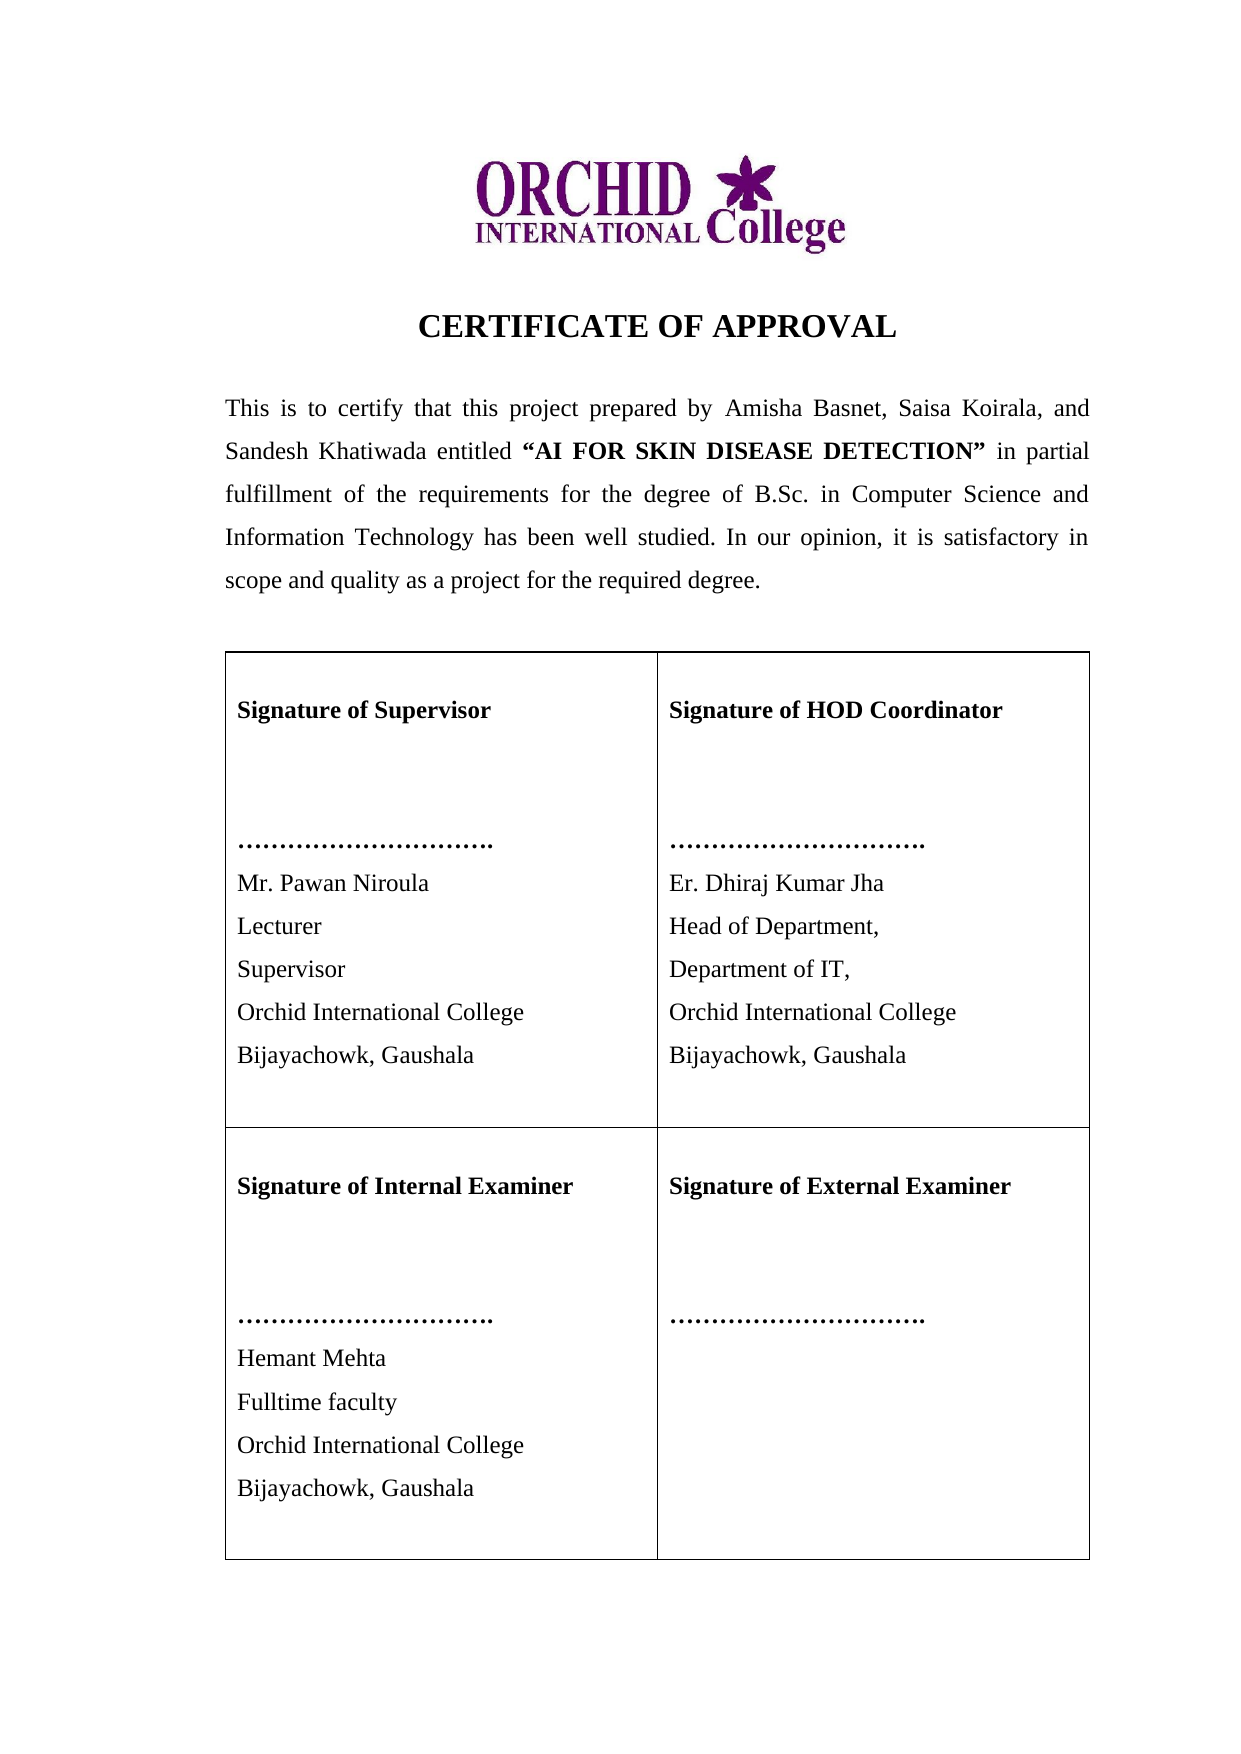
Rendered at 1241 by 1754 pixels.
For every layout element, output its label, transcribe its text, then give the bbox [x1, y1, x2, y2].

picture [460, 150, 855, 263]
table_header Signature of Supervisor …………………………. Mr. Pawan Niroula Lecturer Supervisor Orchid International College Bijayachowk, Gaushala [226, 653, 657, 1127]
table_cell Signature of Internal Examiner …………………………. Hemant Mehta Fulltime faculty Orchid International College Bijayachowk, Gaushala [226, 1128, 657, 1559]
table_cell Signature of External Examiner …………………………. [658, 1128, 1089, 1559]
table_header Signature of HOD Coordinator …………………………. Er. Dhiraj Kumar Jha Head of Department, Department of IT, Orchid International College Bijayachowk, Gaushala [658, 653, 1089, 1127]
text CERTIFICATE OF APPROVAL [225, 306, 1090, 344]
text This is to certify that this project prepared by Amisha Basnet, Saisa Koirala, and Sandesh Khatiwada entitled “AI FOR SKIN DISEASE DETECTION” in partial fulfillment of the requirements for the degree of B.Sc. in Computer Science and Information Technology has been well studied. In our opinion, it is satisfactory in scope and quality as a project for the required degree. [225, 393, 1090, 594]
